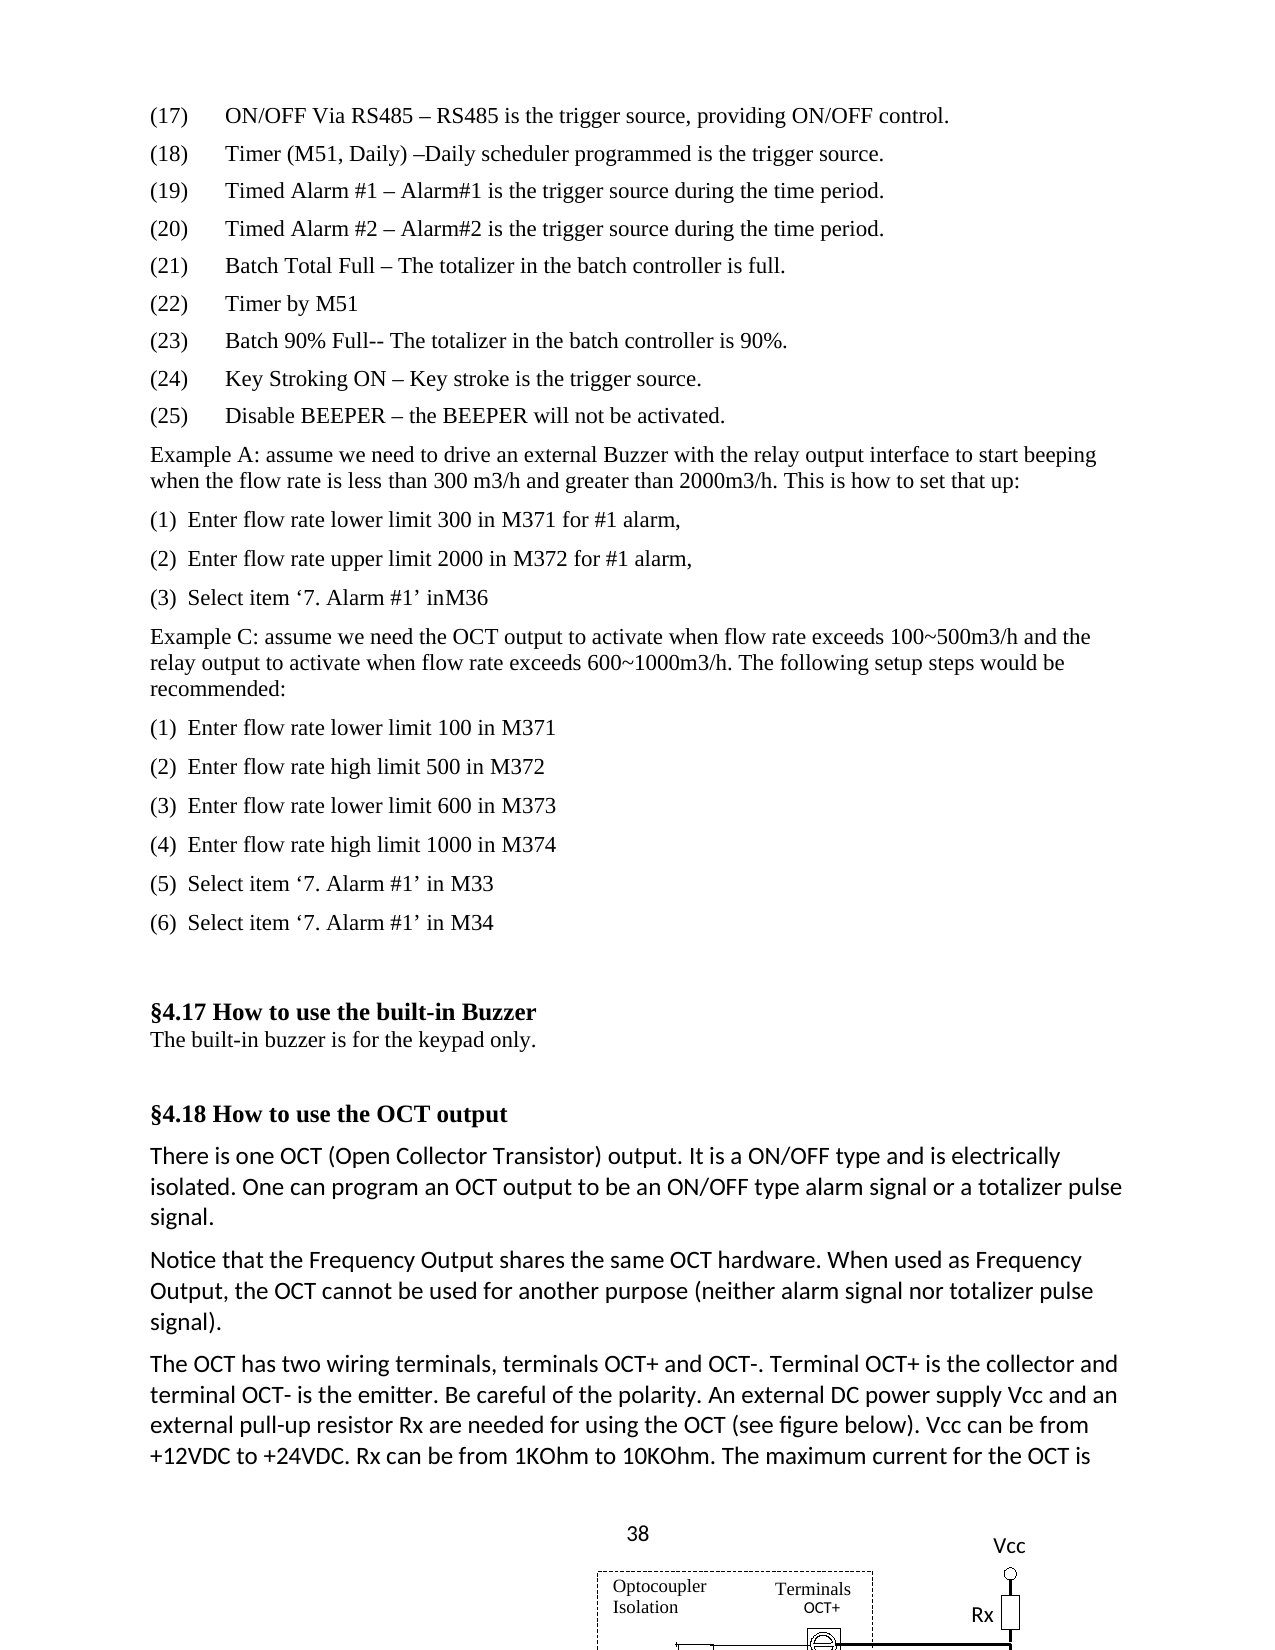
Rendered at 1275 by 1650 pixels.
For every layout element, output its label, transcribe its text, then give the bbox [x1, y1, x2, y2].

list Timer (M51, Daily) –Daily scheduler programmed is the trigger source. [150, 141, 1125, 166]
list Enter flow rate high limit 1000 in M374 [150, 831, 1125, 857]
text Example C: assume we need the OCT output to activate when flow rate exceeds 100~500m3/h and the relay output to activate when flow rate exceeds 600~1000m3/h. The following setup steps would be recommended: [150, 623, 1125, 702]
list Select item ‘7. Alarm #1’ in M34 [150, 908, 1125, 935]
text Notice that the Frequency Output shares the same OCT hardware. When used as Frequency Output, the OCT cannot be used for another purpose (neither alarm signal nor totalizer pulse signal). [150, 1244, 1125, 1336]
list Timed Alarm #2 – Alarm#2 is the trigger source during the time period. [150, 216, 1125, 241]
list Enter flow rate high limit 500 in M372 [150, 753, 1125, 779]
text There is one OCT (Open Collector Transistor) output. It is a ON/OFF type and is electrically isolated. One can program an OCT output to be an ON/OFF type alarm signal or a totalizer pulse signal. [150, 1141, 1125, 1232]
list Select item ‘7. Alarm #1’ inM36 [150, 584, 1125, 610]
list Enter flow rate lower limit 100 in M371 [150, 714, 1125, 741]
list Key Stroking ON – Key stroke is the trigger source. [150, 366, 1125, 391]
list ON/OFF Via RS485 – RS485 is the trigger source, providing ON/OFF control. [150, 103, 1125, 128]
list Select item ‘7. Alarm #1’ in M33 [150, 870, 1125, 896]
list Disable BEEPER – the BEEPER will not be activated. [150, 403, 1125, 428]
text Example A: assume we need to drive an external Buzzer with the relay output interface to start beeping when the flow rate is less than 300 m3/h and greater than 2000m3/h. This is how to set that up: [150, 441, 1125, 494]
subtitle §4.17 How to use the built-in Buzzer [150, 997, 1125, 1026]
list Timer by M51 [150, 291, 1125, 316]
list Batch Total Full – The totalizer in the batch controller is full. [150, 253, 1125, 278]
list Timed Alarm #1 – Alarm#1 is the trigger source during the time period. [150, 178, 1125, 203]
list Enter flow rate lower limit 300 in M371 for #1 alarm, [150, 506, 1125, 532]
list Enter flow rate upper limit 2000 in M372 for #1 alarm, [150, 545, 1125, 571]
subtitle §4.18 How to use the OCT output [150, 1099, 1125, 1128]
list Batch 90% Full-- The totalizer in the batch controller is 90%. [150, 328, 1125, 353]
text The built-in buzzer is for the keypad only. [150, 1026, 1125, 1052]
list Enter flow rate lower limit 600 in M373 [150, 792, 1125, 818]
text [150, 1349, 1125, 1471]
